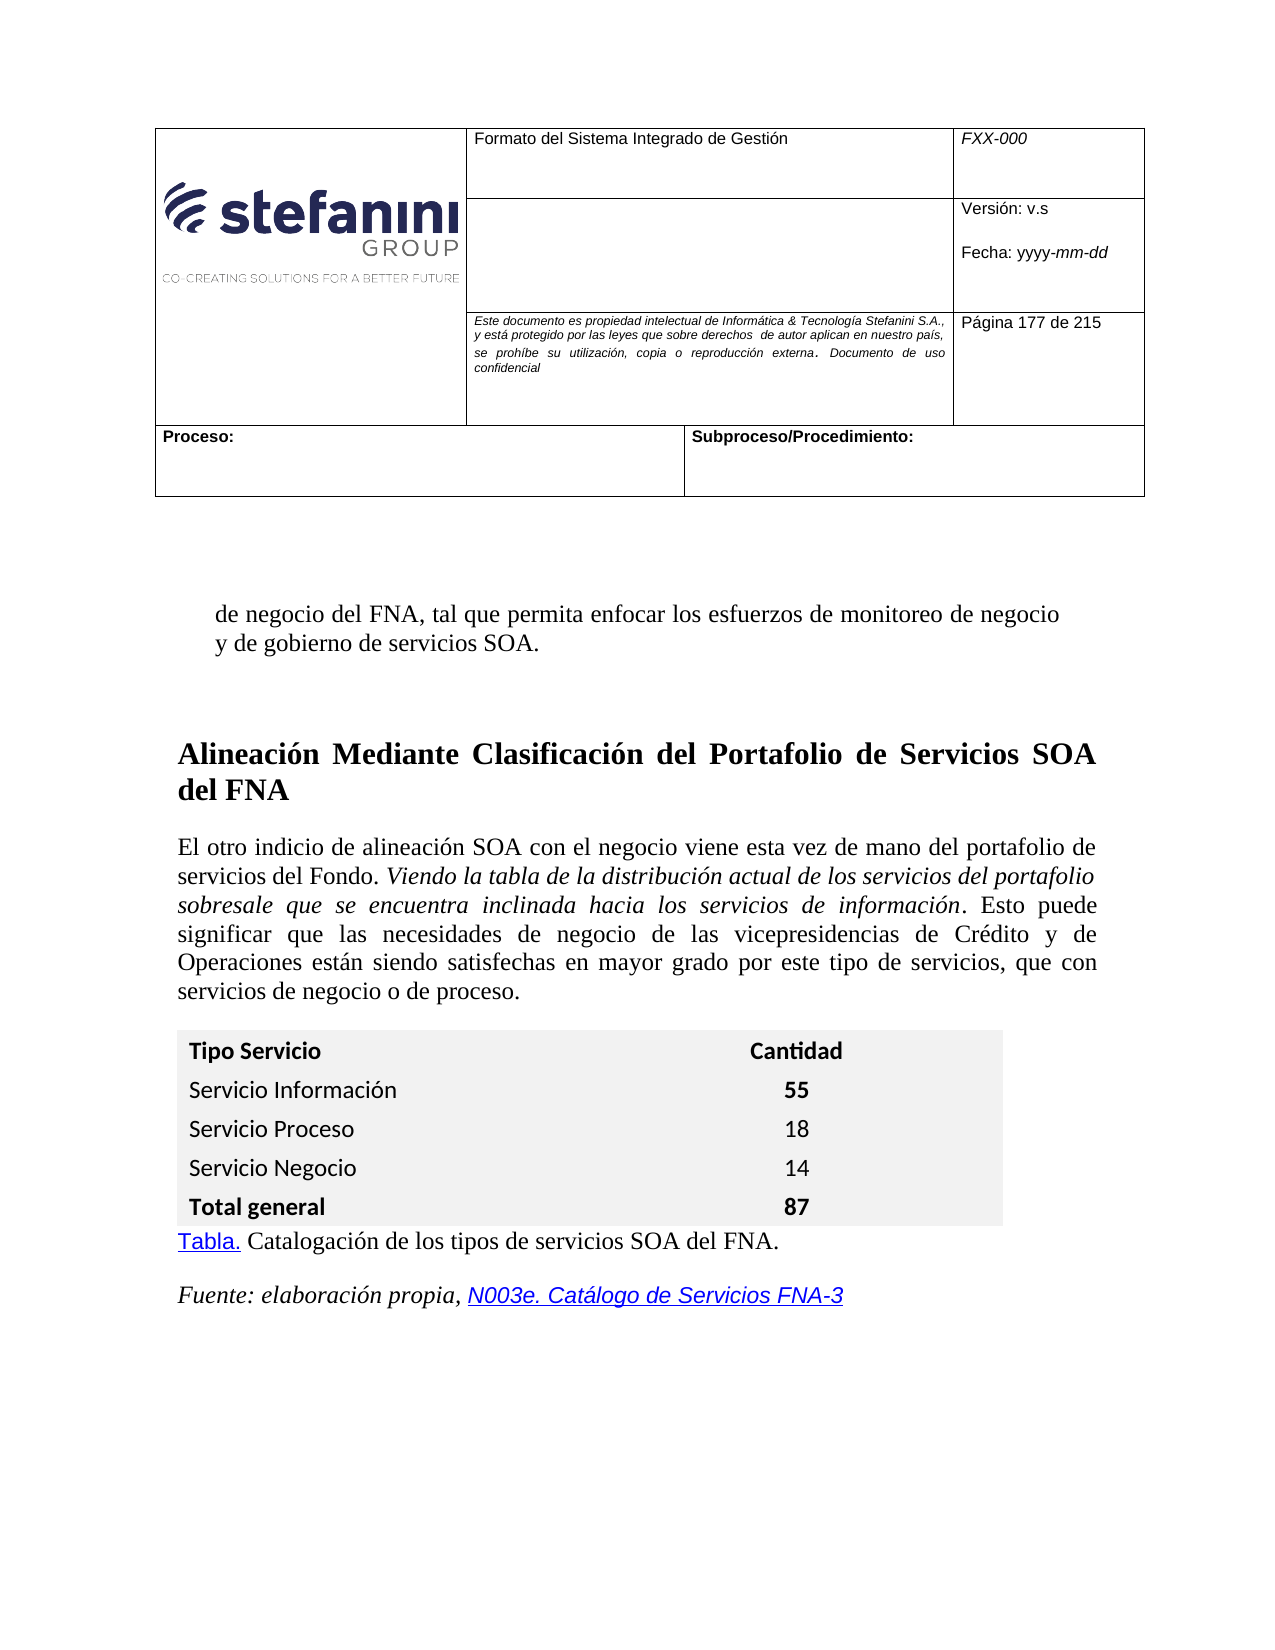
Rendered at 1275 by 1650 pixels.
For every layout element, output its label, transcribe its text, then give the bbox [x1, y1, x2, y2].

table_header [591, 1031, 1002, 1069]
text El otro indicio de alineación SOA con el negocio viene esta vez de mano del portafolio de servicios del Fondo. Viendo la tabla de la distribución actual de los servicios del portafolio sobresale que se encuentra inclinada hacia los servicios de información. Esto puede significar que las necesidades de negocio de las vicepresidencias de Crédito y de Operaciones están siendo satisfechas en mayor grado por este tipo de servicios, que con servicios de negocio o de proceso. [177, 832, 1098, 1005]
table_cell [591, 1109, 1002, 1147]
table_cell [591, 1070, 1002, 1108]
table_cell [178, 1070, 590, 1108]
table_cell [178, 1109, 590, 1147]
subtitle Alineación Mediante Clasificación del Portafolio de Servicios SOA del FNA [177, 736, 1098, 807]
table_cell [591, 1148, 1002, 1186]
picture [162, 182, 460, 286]
text Tabla. Catalogación de los tipos de servicios SOA del FNA. [177, 1226, 1098, 1255]
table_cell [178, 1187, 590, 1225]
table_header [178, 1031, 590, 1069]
text Nota. La situación actual SOA evidencia que la alineación con negocio pasa más por las aplicaciones y herramientas de software que por los servicios (ver N003e. Catálogo de Servicios FNA-1). Es imperativo desarrollar el modelo de capacidades de negocio del FNA, tal que permita enfocar los esfuerzos de monitoreo de negocio y de gobierno de servicios SOA. [215, 599, 1060, 657]
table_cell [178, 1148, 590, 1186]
text Fuente: elaboración propia, N003e. Catálogo de Servicios FNA-3 [177, 1280, 1098, 1309]
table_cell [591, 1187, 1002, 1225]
